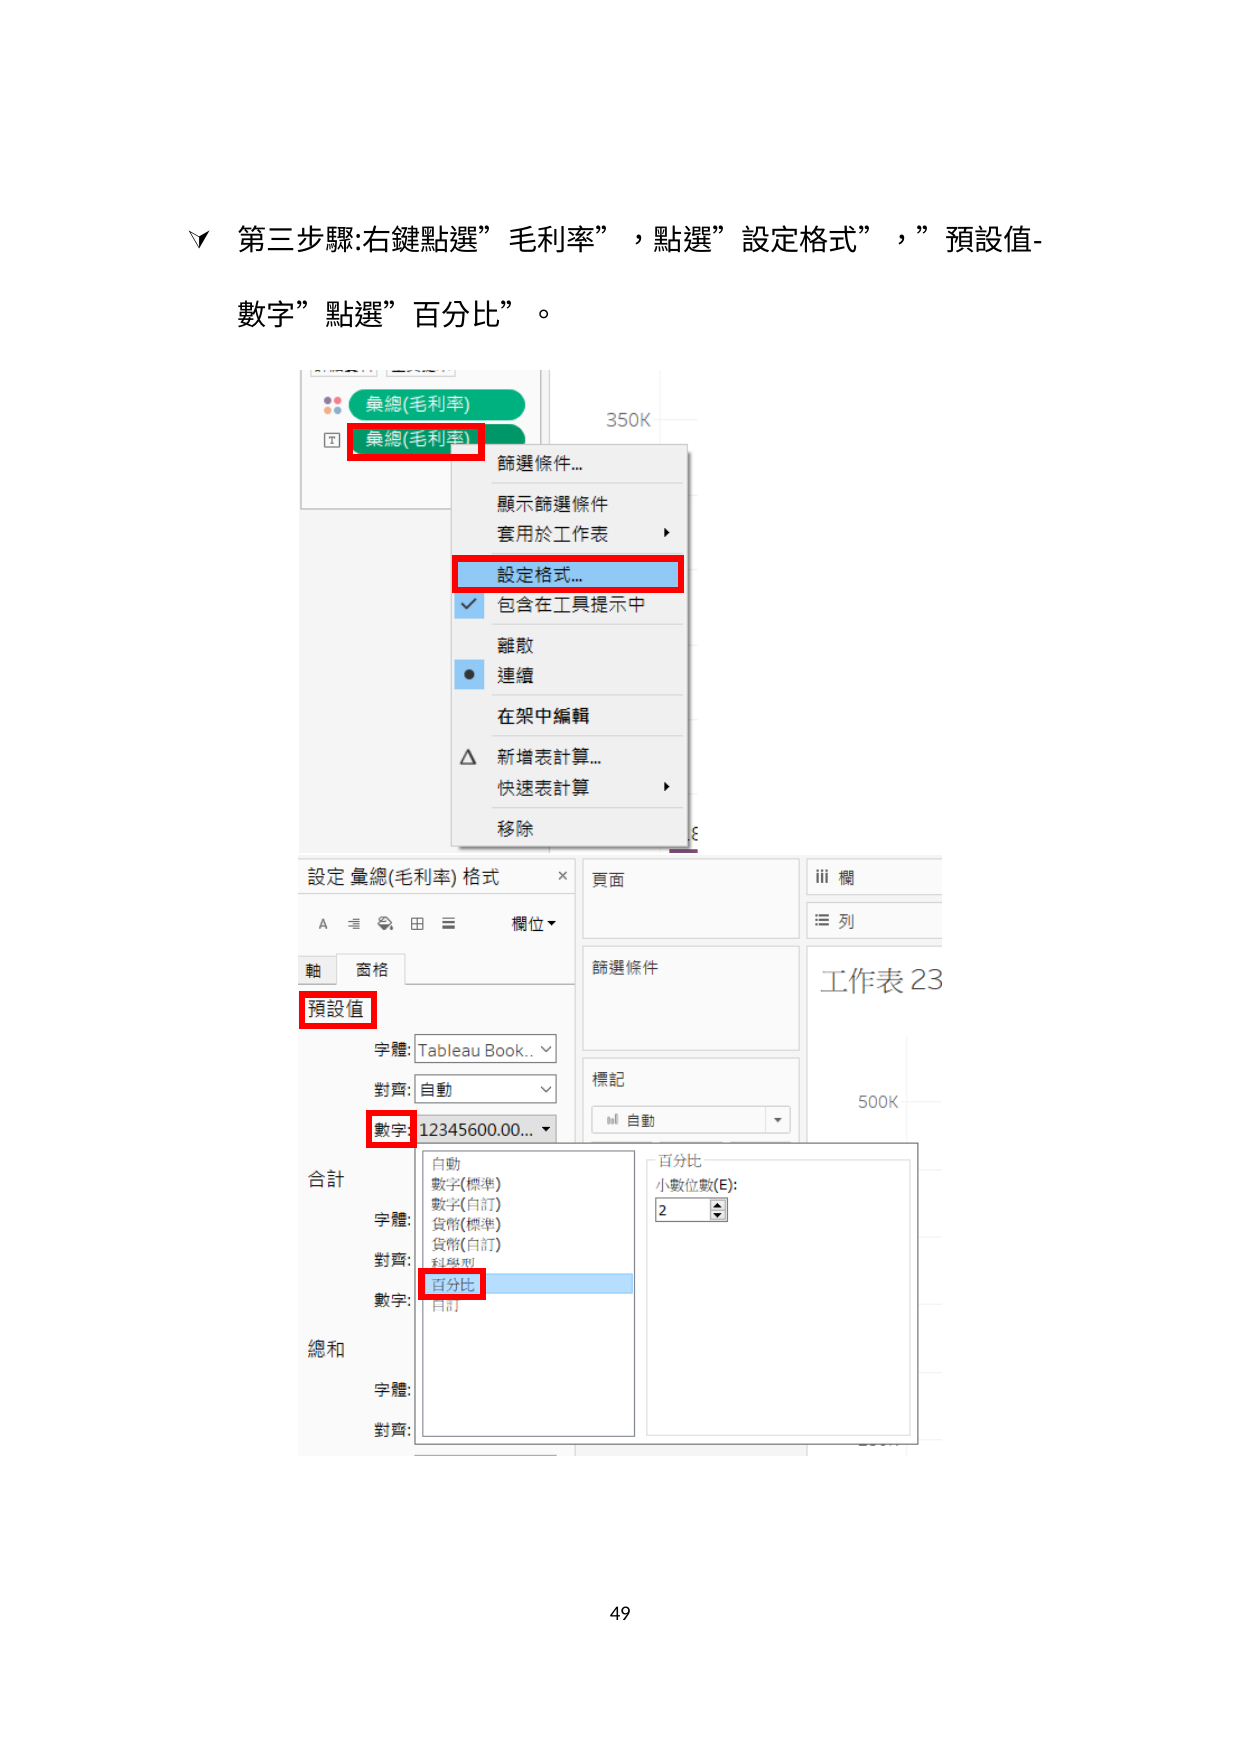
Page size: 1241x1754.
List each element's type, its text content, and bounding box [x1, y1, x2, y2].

picture [298, 855, 942, 1456]
picture [298, 370, 698, 853]
list 第三步驟:右鍵點選”毛利率”，點選”設定格式”，”預設值-數字”點選”百分比”。 [187, 200, 1053, 350]
